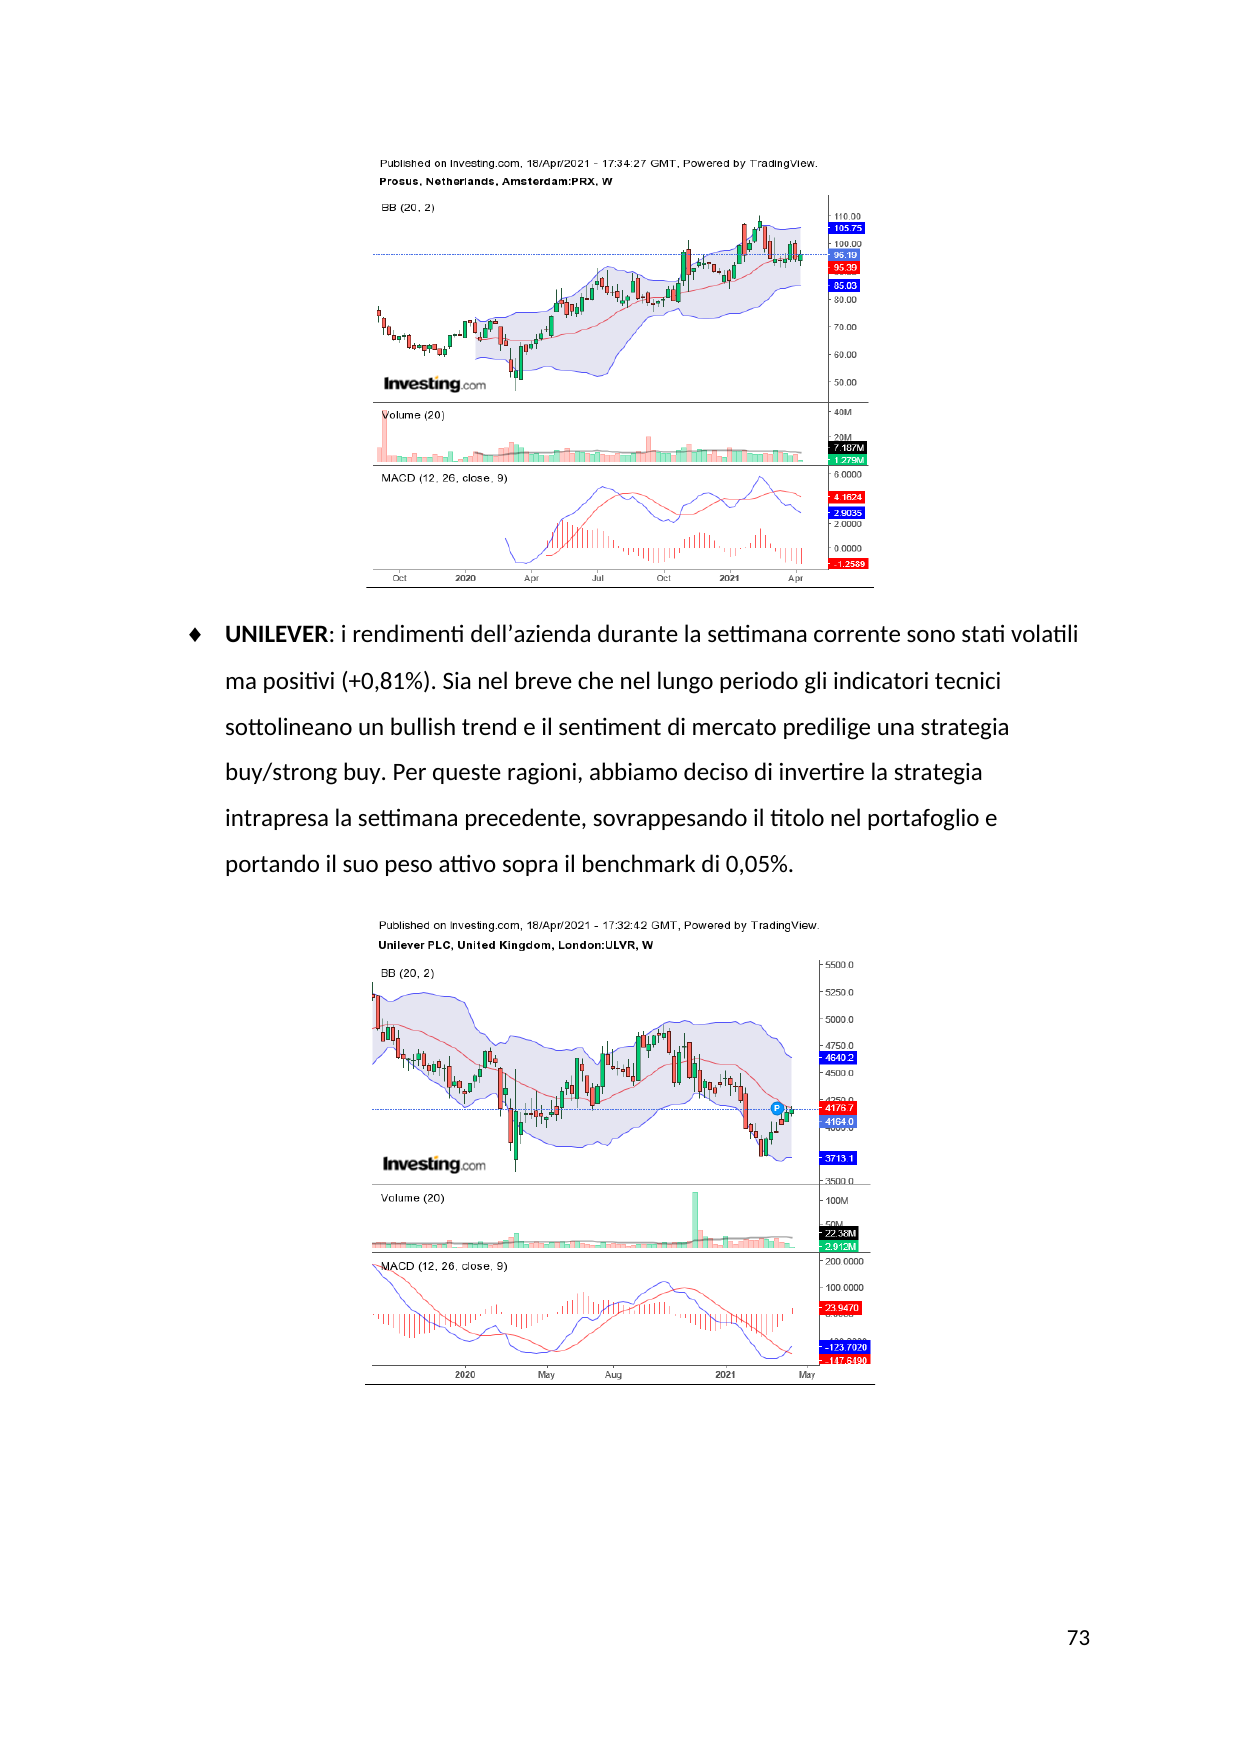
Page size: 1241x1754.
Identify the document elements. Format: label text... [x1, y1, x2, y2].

list UNILEVER: i rendimenti dell’azienda durante la settimana corrente sono stati volatili ma positivi (+0,81%). Sia nel breve che nel lungo periodo gli indicatori tecnici sottolineano un bullish trend e il sentiment di mercato predilige una strategia buy/strong buy. Per queste ragioni, abbiamo deciso di invertire la strategia intrapresa la settimana precedente, sovrappesando il titolo nel portafoglio e portando il suo peso attivo sopra il benchmark di 0,05%. [187, 618, 1090, 878]
picture [365, 910, 876, 1385]
picture [366, 150, 874, 588]
